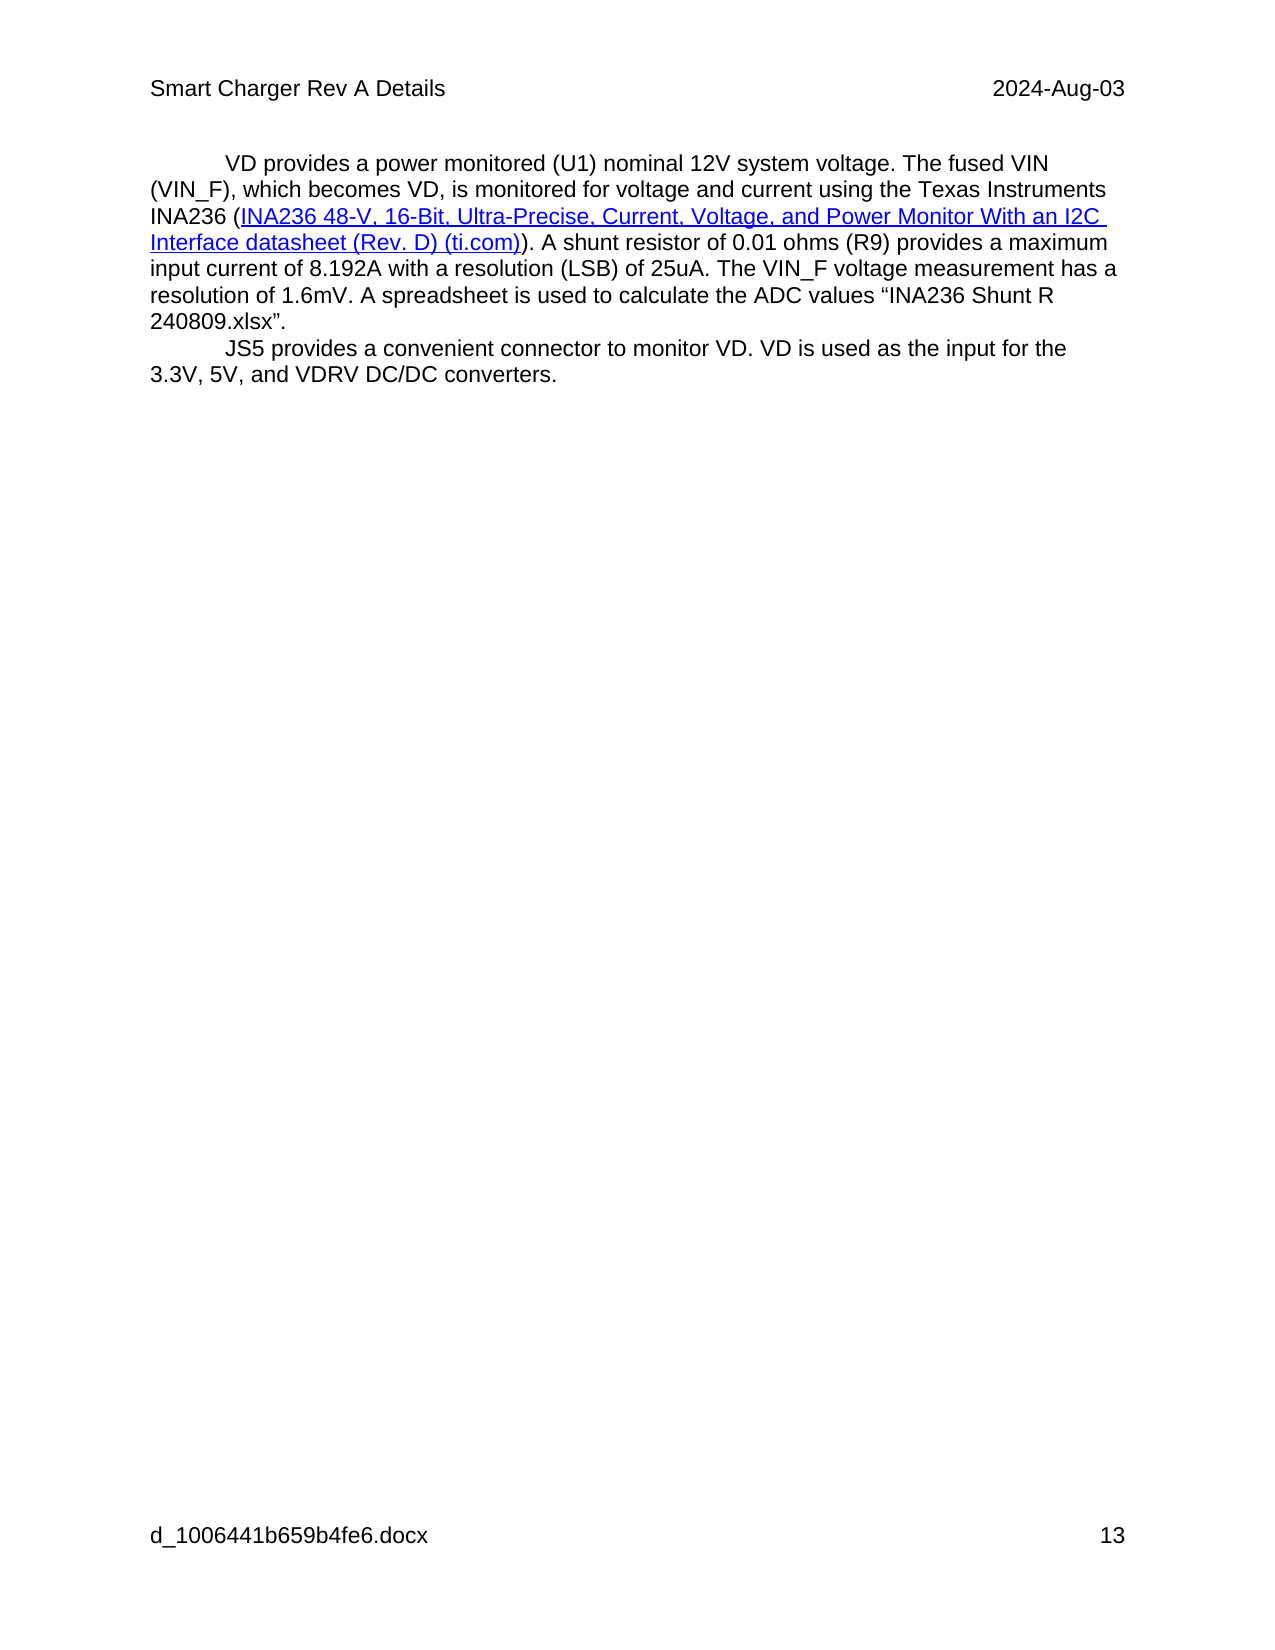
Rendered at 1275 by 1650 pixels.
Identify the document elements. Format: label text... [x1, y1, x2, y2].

text JS5 provides a convenient connector to monitor VD. VD is used as the input for the 3.3V, 5V, and VDRV DC/DC converters. [150, 334, 1125, 387]
text VD provides a power monitored (U1) nominal 12V system voltage. The fused VIN (VIN_F), which becomes VD, is monitored for voltage and current using the Texas Instruments INA236 (INA236 48-V, 16-Bit, Ultra-Precise, Current, Voltage, and Power Monitor With an I2C Interface datasheet (Rev. D) (ti.com)). A shunt resistor of 0.01 ohms (R9) provides a maximum input current of 8.192A with a resolution (LSB) of 25uA. The VIN_F voltage measurement has a resolution of 1.6mV. A spreadsheet is used to calculate the ADC values “INA236 Shunt R 240809.xlsx”. [150, 150, 1125, 334]
